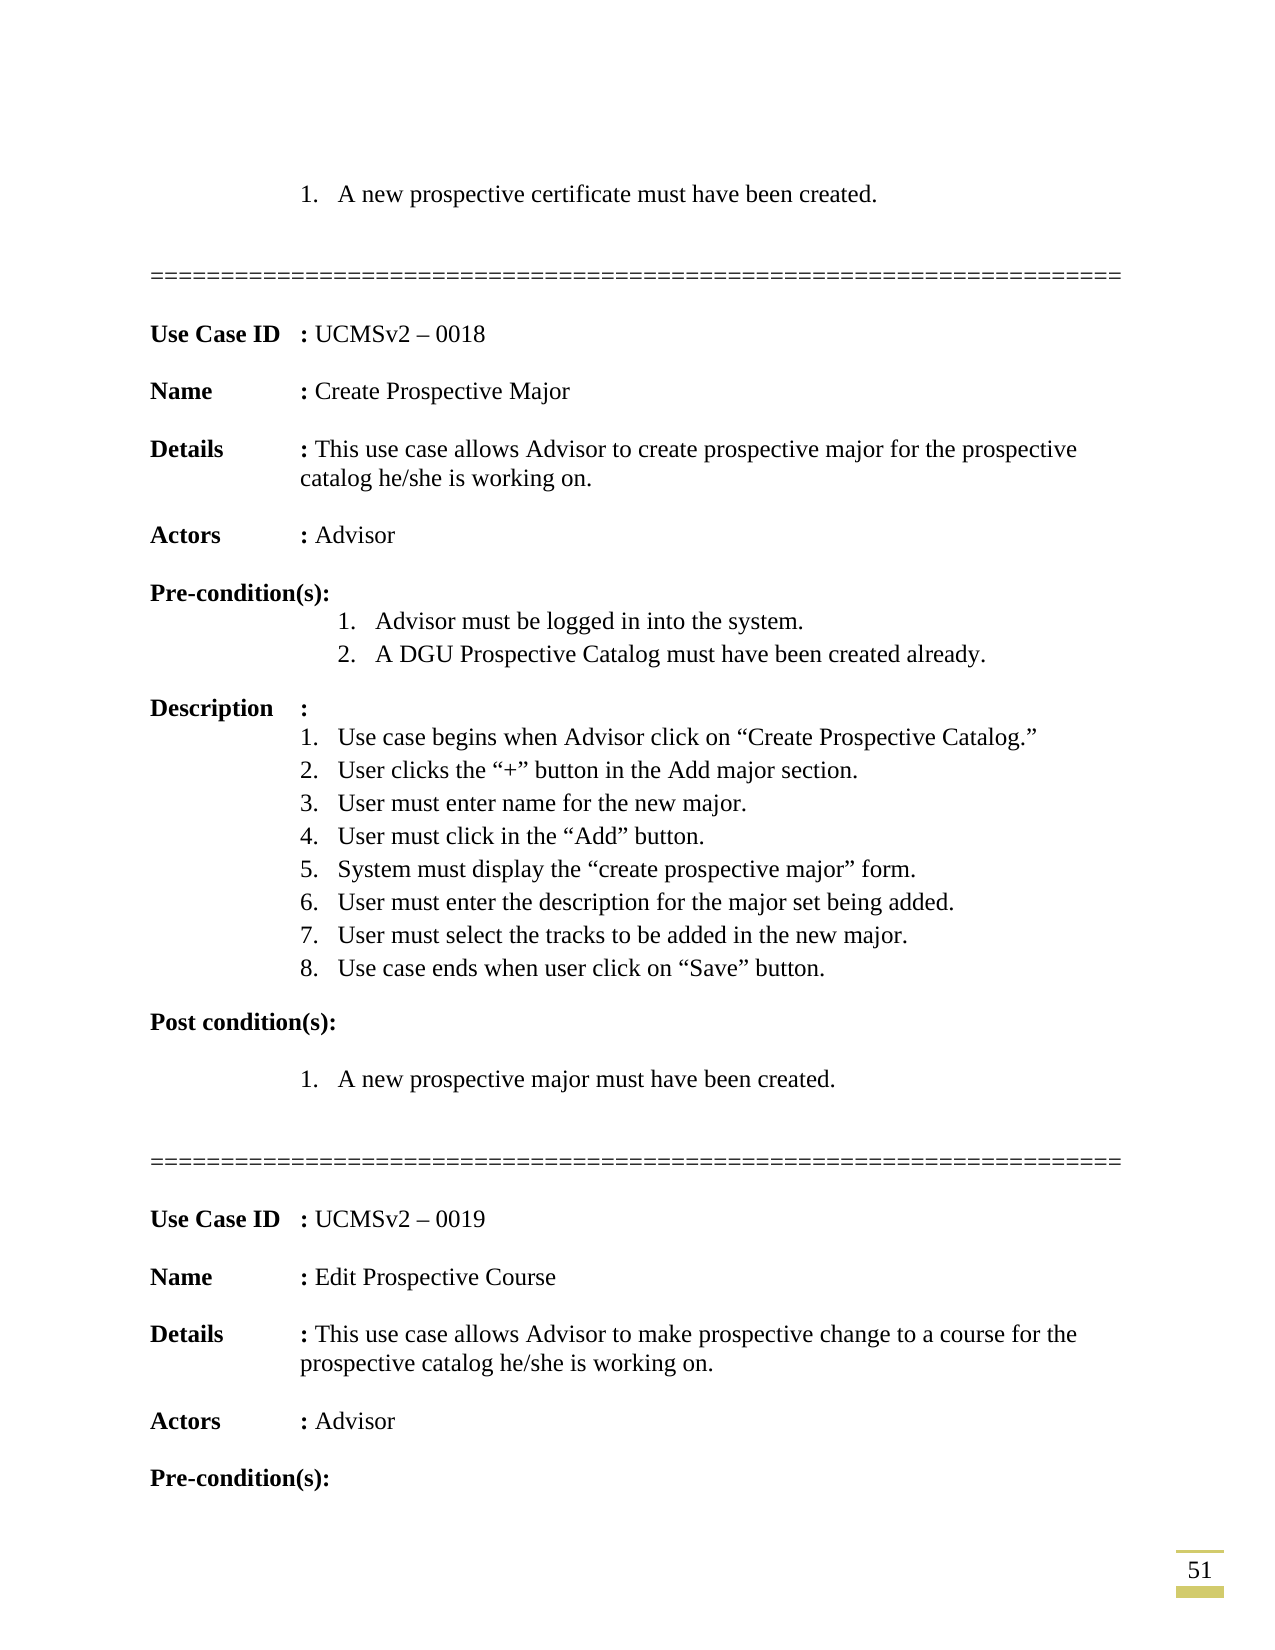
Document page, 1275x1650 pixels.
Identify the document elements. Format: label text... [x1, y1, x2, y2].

text Actors : Advisor [150, 1406, 1125, 1434]
text Pre-condition(s): [150, 1463, 1125, 1492]
list A DGU Prospective Catalog must have been created already. [337, 639, 1125, 668]
text Use Case ID : UCMSv2 – 0019 [150, 1204, 1125, 1233]
list Use case ends when user click on “Save” button. [300, 953, 1125, 982]
text Details : This use case allows Advisor to make prospective change to a course for the prospective catalog he/she is working on. [150, 1319, 1125, 1377]
text Pre-condition(s): [150, 578, 1125, 606]
list User must enter the description for the major set being added. [300, 887, 1125, 916]
text Details : This use case allows Advisor to create prospective major for the prospective catalog he/she is working on. [150, 434, 1125, 491]
list System must display the “create prospective major” form. [300, 854, 1125, 883]
text Actors : Advisor [150, 520, 1125, 549]
text Name : Edit Prospective Course [150, 1262, 1125, 1291]
text Name : Create Prospective Major [150, 376, 1125, 405]
text Use Case ID : UCMSv2 – 0018 [150, 319, 1125, 348]
list A new prospective certificate must have been created. [300, 179, 1125, 207]
text ===================================================================== [150, 261, 1125, 290]
list Use case begins when Advisor click on “Create Prospective Catalog.” [300, 722, 1125, 751]
text ===================================================================== [150, 1147, 1125, 1176]
list User clicks the “+” button in the Add major section. [300, 755, 1125, 784]
text Post condition(s): [150, 1007, 1125, 1036]
list User must enter name for the new major. [300, 788, 1125, 817]
list A new prospective major must have been created. [300, 1064, 1125, 1093]
list User must click in the “Add” button. [300, 821, 1125, 850]
list User must select the tracks to be added in the new major. [300, 920, 1125, 949]
text Description : [150, 693, 1125, 722]
list Advisor must be logged in into the system. [337, 606, 1125, 635]
